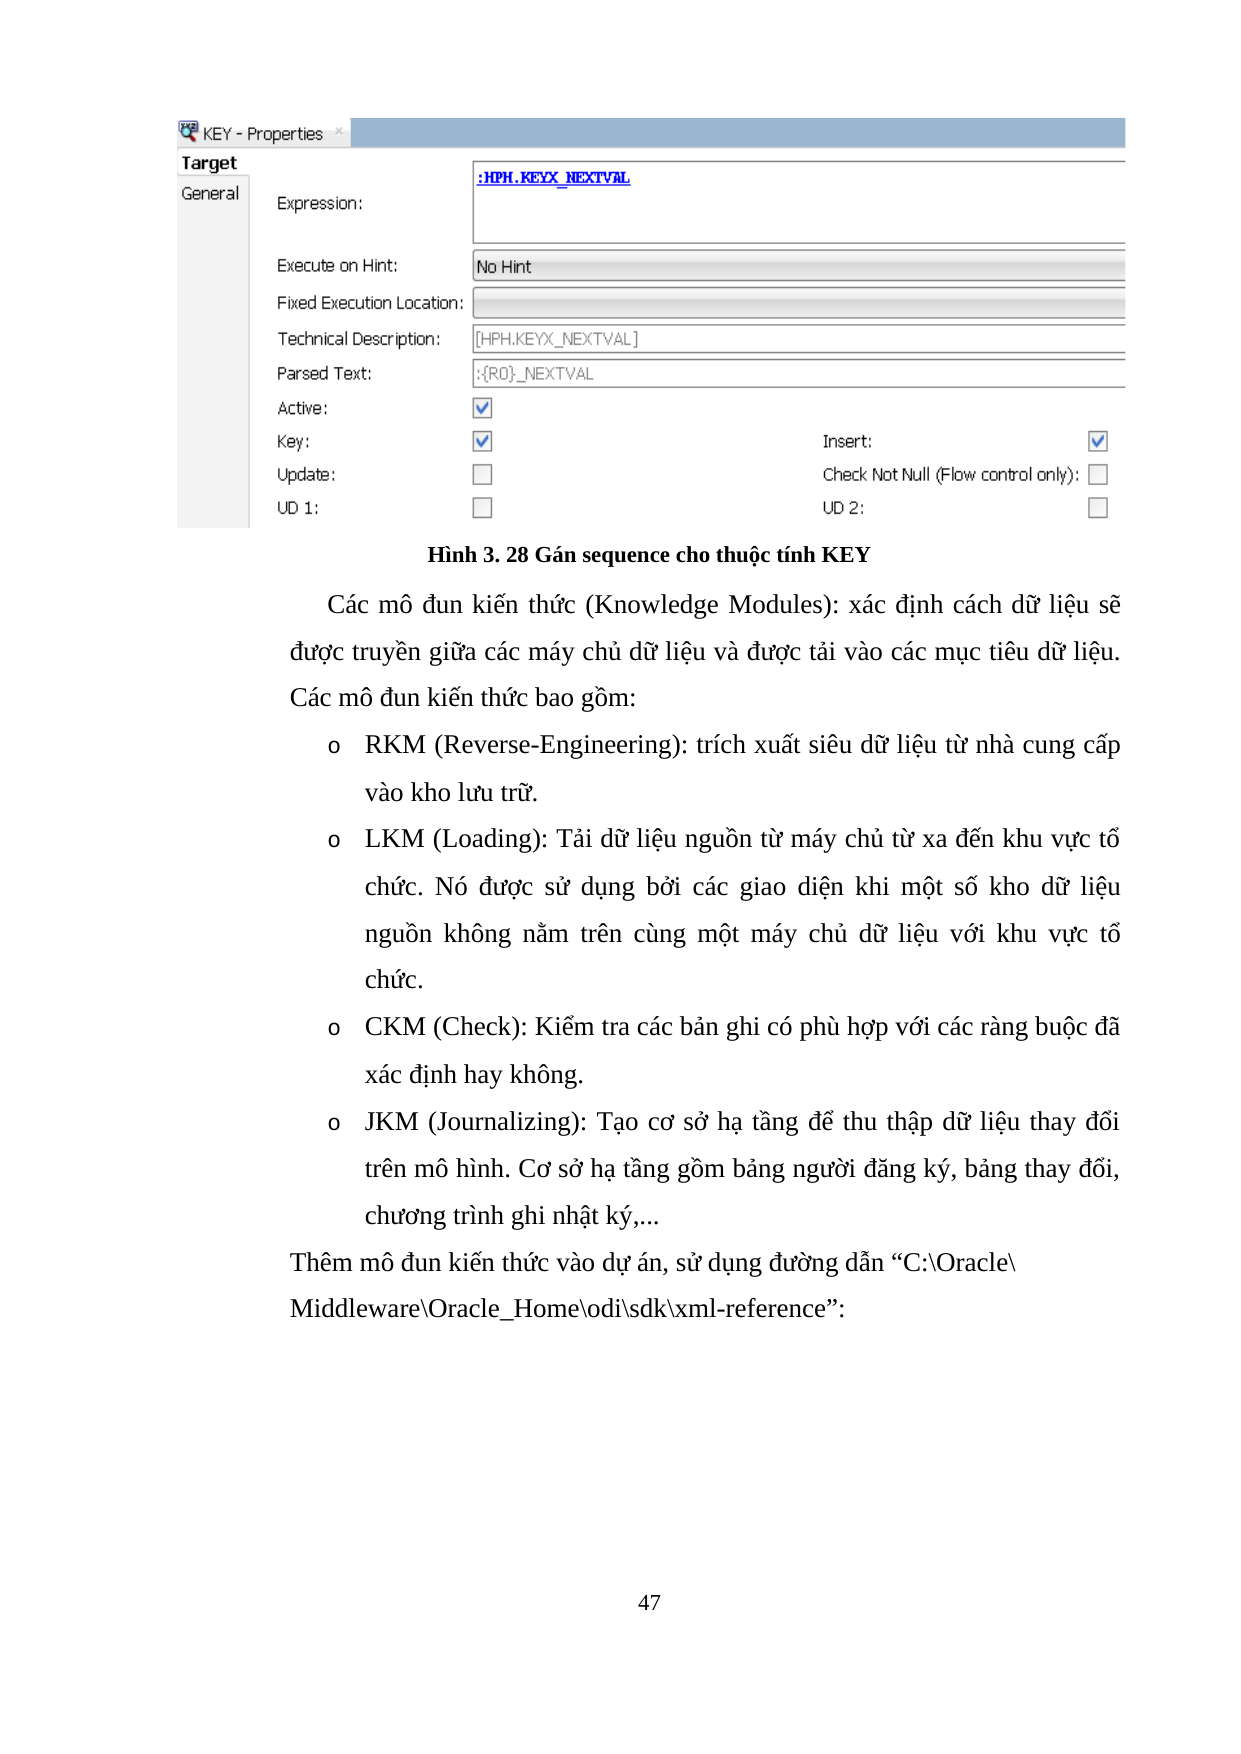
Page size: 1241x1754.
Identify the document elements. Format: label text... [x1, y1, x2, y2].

text Thêm mô đun kiến thức vào dự án, sử dụng đường dẫn “C:\Oracle\Middleware\Oracle_Home\odi\sdk\xml-reference”: [289, 1246, 1122, 1323]
list CKM (Check): Kiểm tra các bản ghi có phù hợp với các ràng buộc đã xác định hay không. [327, 1010, 1122, 1089]
list RKM (Reverse-Engineering): trích xuất siêu dữ liệu từ nhà cung cấp vào kho lưu trữ. [327, 728, 1122, 807]
text Hình 3. 28 Gán sequence cho thuộc tính KEY [177, 541, 1122, 567]
list JKM (Journalizing): Tạo cơ sở hạ tầng để thu thập dữ liệu thay đổi trên mô hình. Cơ sở hạ tầng gồm bảng người đăng ký, bảng thay đổi, chương trình ghi nhật ký,... [327, 1104, 1122, 1230]
text Các mô đun kiến ​​thức (Knowledge Modules): xác định cách dữ liệu sẽ được truyền giữa các máy chủ dữ liệu và được tải vào các mục tiêu dữ liệu. Các mô đun kiến thức bao gồm: [289, 588, 1122, 713]
picture [177, 118, 1126, 528]
list LKM (Loading): Tải dữ liệu nguồn từ máy chủ từ xa đến khu vực tổ chức. Nó được sử dụng bởi các giao diện khi một số kho dữ liệu nguồn không nằm trên cùng một máy chủ dữ liệu với khu vực tổ chức. [327, 822, 1122, 995]
